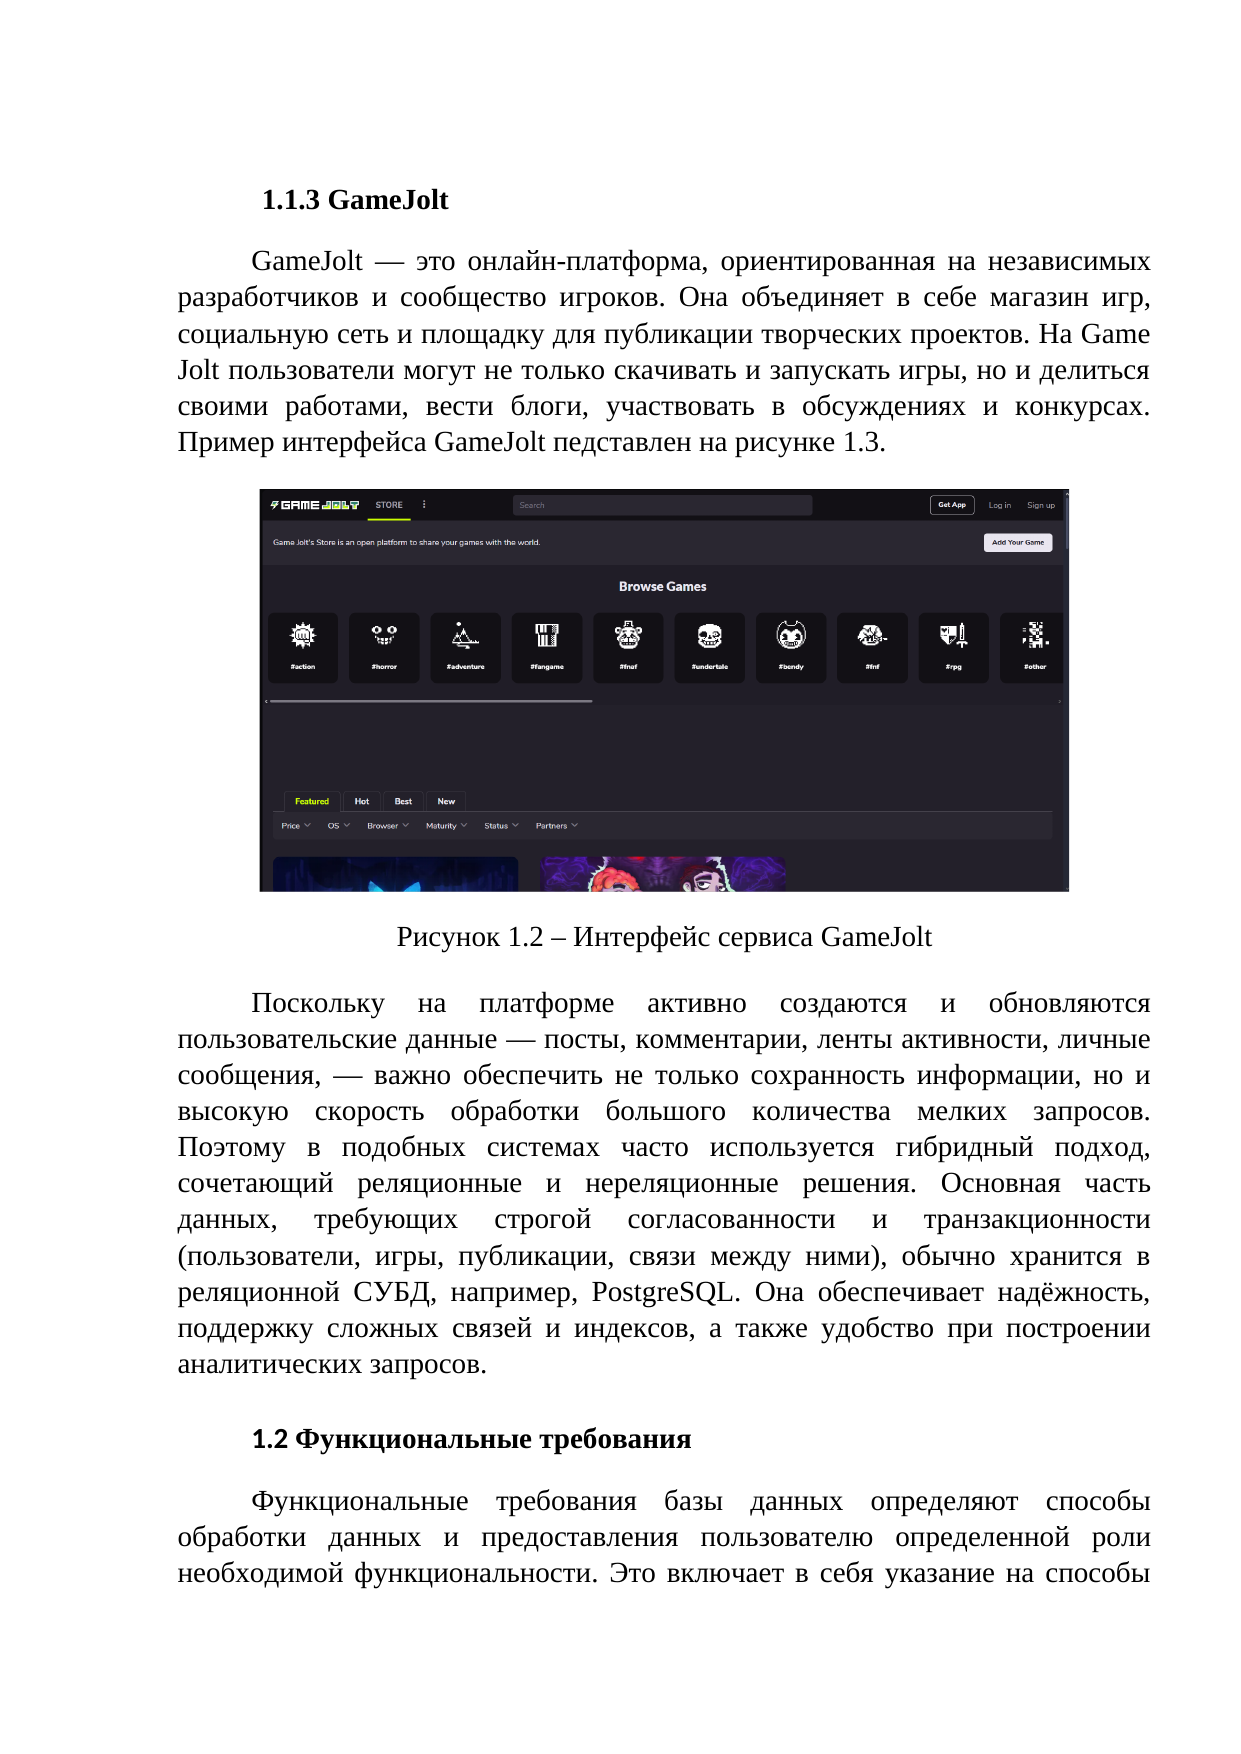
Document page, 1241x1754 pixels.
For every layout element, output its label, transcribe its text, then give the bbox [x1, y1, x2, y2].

subtitle 1.1.3 GameJolt [177, 182, 1152, 216]
text Поскольку на платформе активно создаются и обновляются пользовательские данные — посты, комментарии, ленты активности, личные сообщения, — важно обеспечить не только сохранность информации, но и высокую скорость обработки большого количества мелких запросов. Поэтому в подобных системах часто используется гибридный подход, сочетающий реляционные и нереляционные решения. Основная часть данных, требующих строгой согласованности и транзакционности (пользователи, игры, публикации, связи между ними), обычно хранится в реляционной СУБД, например, PostgreSQL. Она обеспечивает надёжность, поддержку сложных связей и индексов, а также удобство при построении аналитических запросов. [177, 985, 1152, 1380]
picture [259, 489, 1070, 892]
text Рисунок 1.2 – Интерфейс сервиса GameJolt [177, 919, 1152, 953]
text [177, 1483, 1152, 1589]
text GameJolt — это онлайн-платформа, ориентированная на независимых разработчиков и сообщество игроков. Она объединяет в себе магазин игр, социальную сеть и площадку для публикации творческих проектов. На Game Jolt пользователи могут не только скачивать и запускать игры, но и делиться своими работами, вести блоги, участвовать в обсуждениях и конкурсах. Пример интерфейса GameJolt педставлен на рисунке 1.3. [177, 243, 1152, 458]
subtitle 1.2 Функциональные требования [177, 1420, 1152, 1456]
